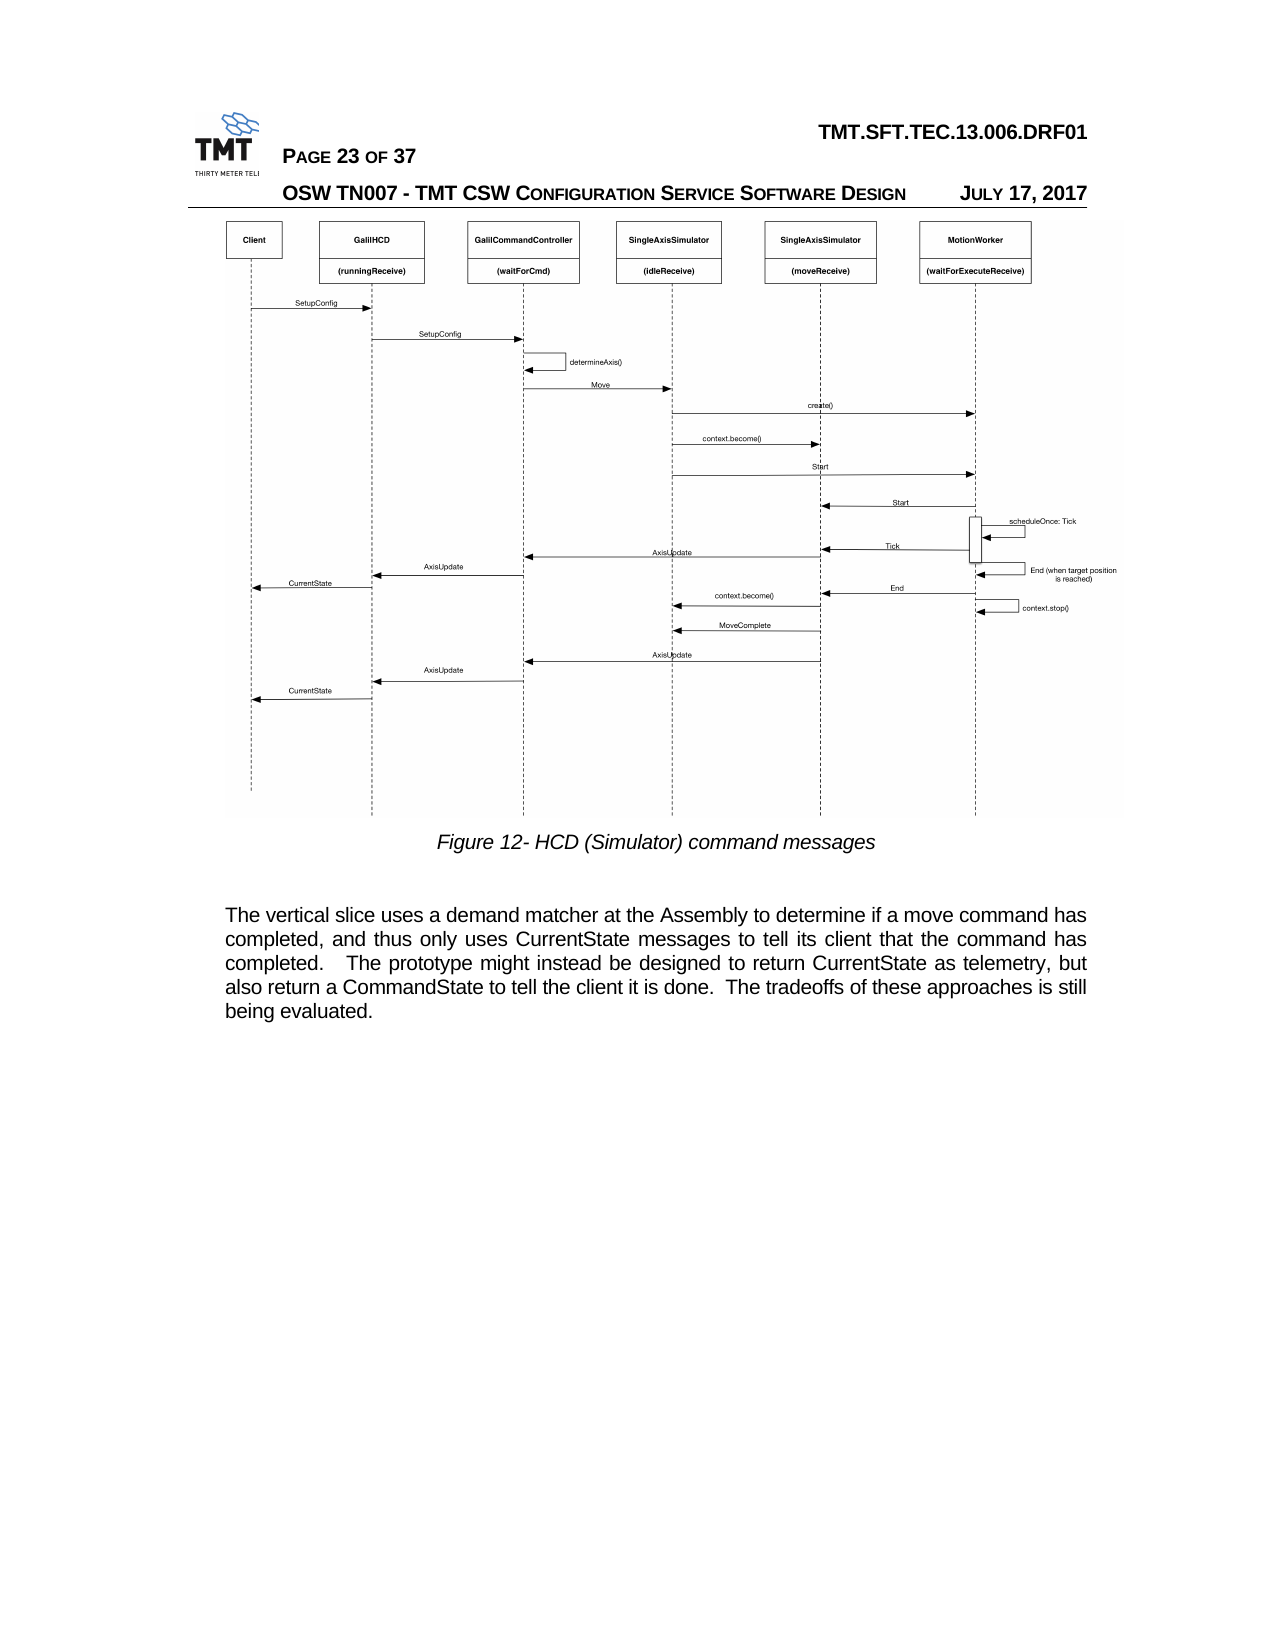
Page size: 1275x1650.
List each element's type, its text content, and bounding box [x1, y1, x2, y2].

picture [225, 220, 1124, 818]
picture [195, 112, 259, 176]
text The vertical slice uses a demand matcher at the Assembly to determine if a move command has completed, and thus only uses CurrentState messages to tell its client that the command has completed. The prototype might instead be designed to return CurrentState as telemetry, but also return a CommandState to tell the client it is done. The tradeoffs of these approaches is still being evaluated. [225, 903, 1087, 1023]
